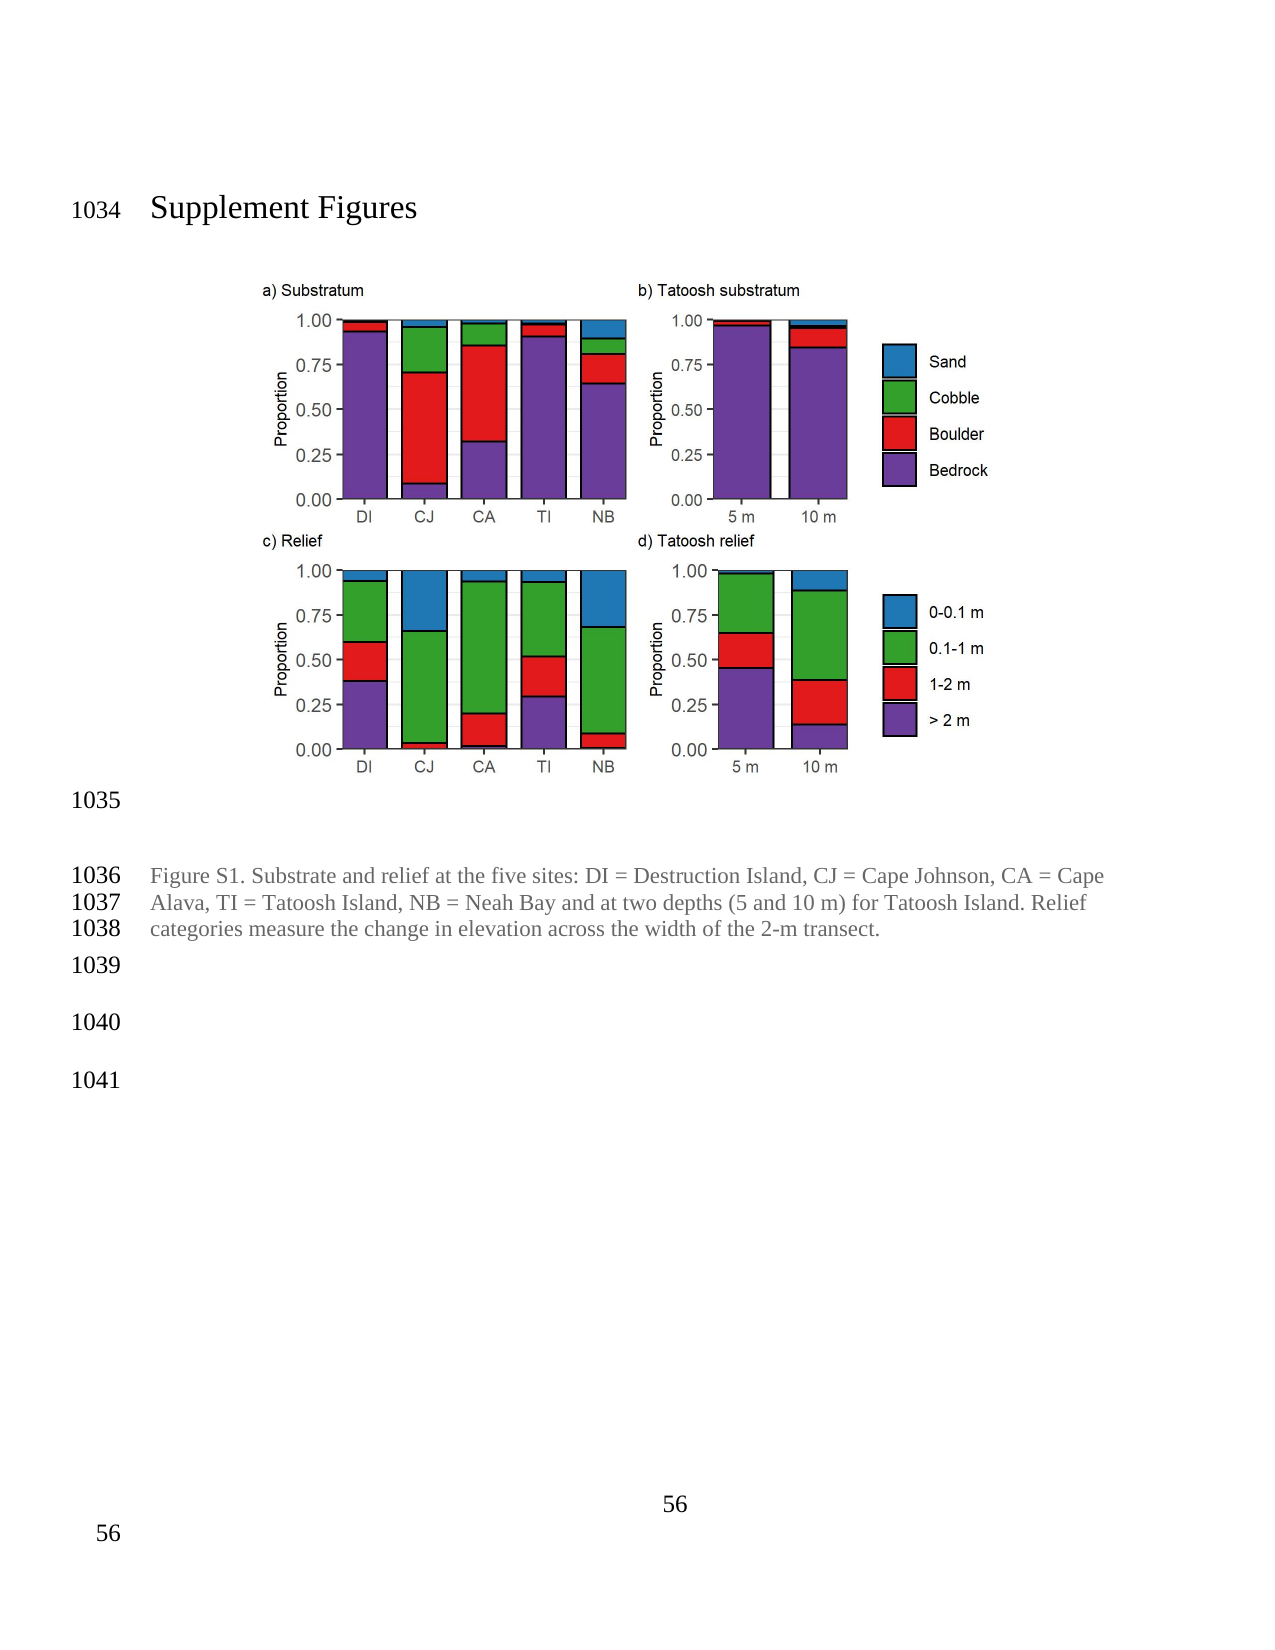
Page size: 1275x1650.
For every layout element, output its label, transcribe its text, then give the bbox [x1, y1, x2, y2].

subtitle Supplement Figures [150, 187, 1125, 226]
subtitle Figure S1. Substrate and relief at the five sites: DI = Destruction Island, CJ = Cape Johnson, CA = Cape Alava, TI = Tatoosh Island, NB = Neah Bay and at two depths (5 and 10 m) for Tatoosh Island. Relief categories measure the change in elevation across the width of the 2-m transect. [150, 863, 1125, 942]
picture [262, 276, 1013, 809]
